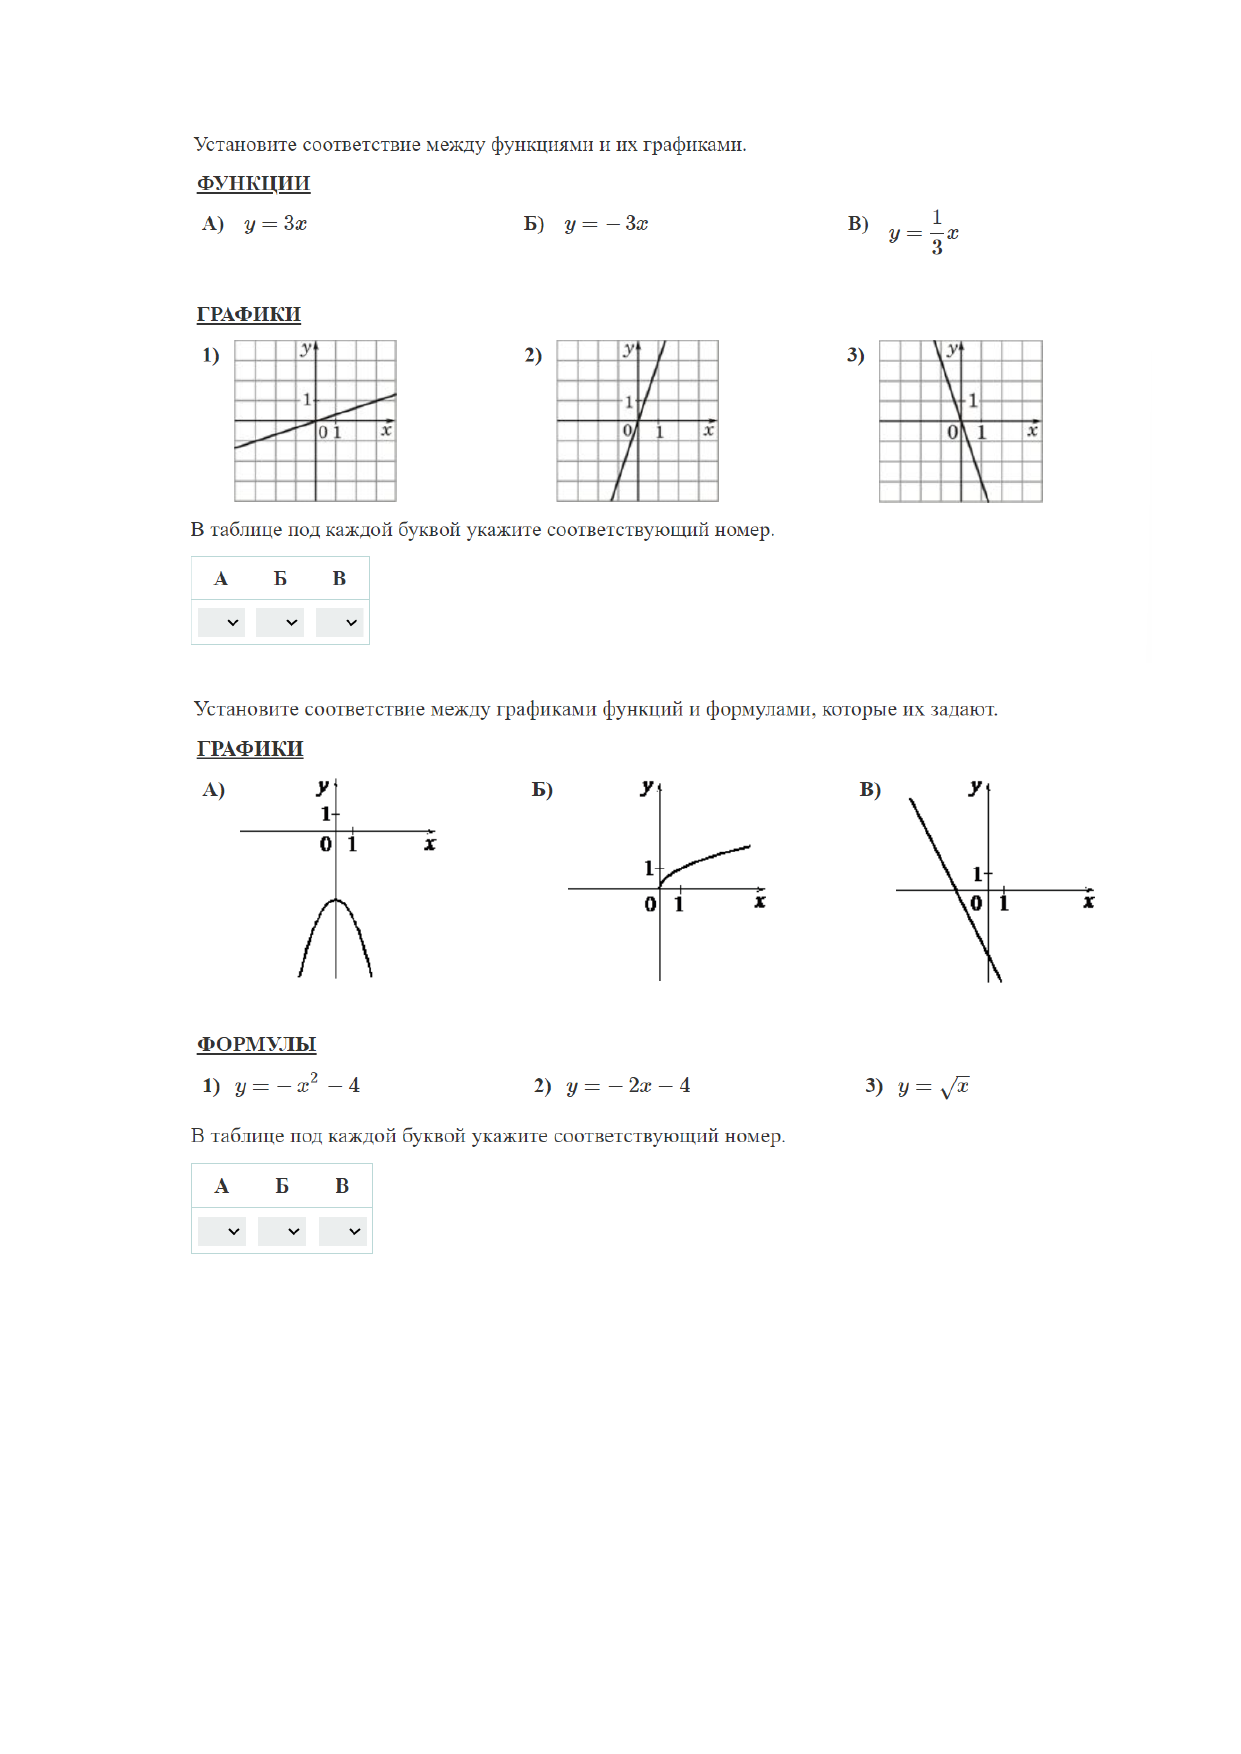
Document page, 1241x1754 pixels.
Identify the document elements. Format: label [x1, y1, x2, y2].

picture [177, 118, 1152, 663]
picture [177, 681, 1152, 1270]
